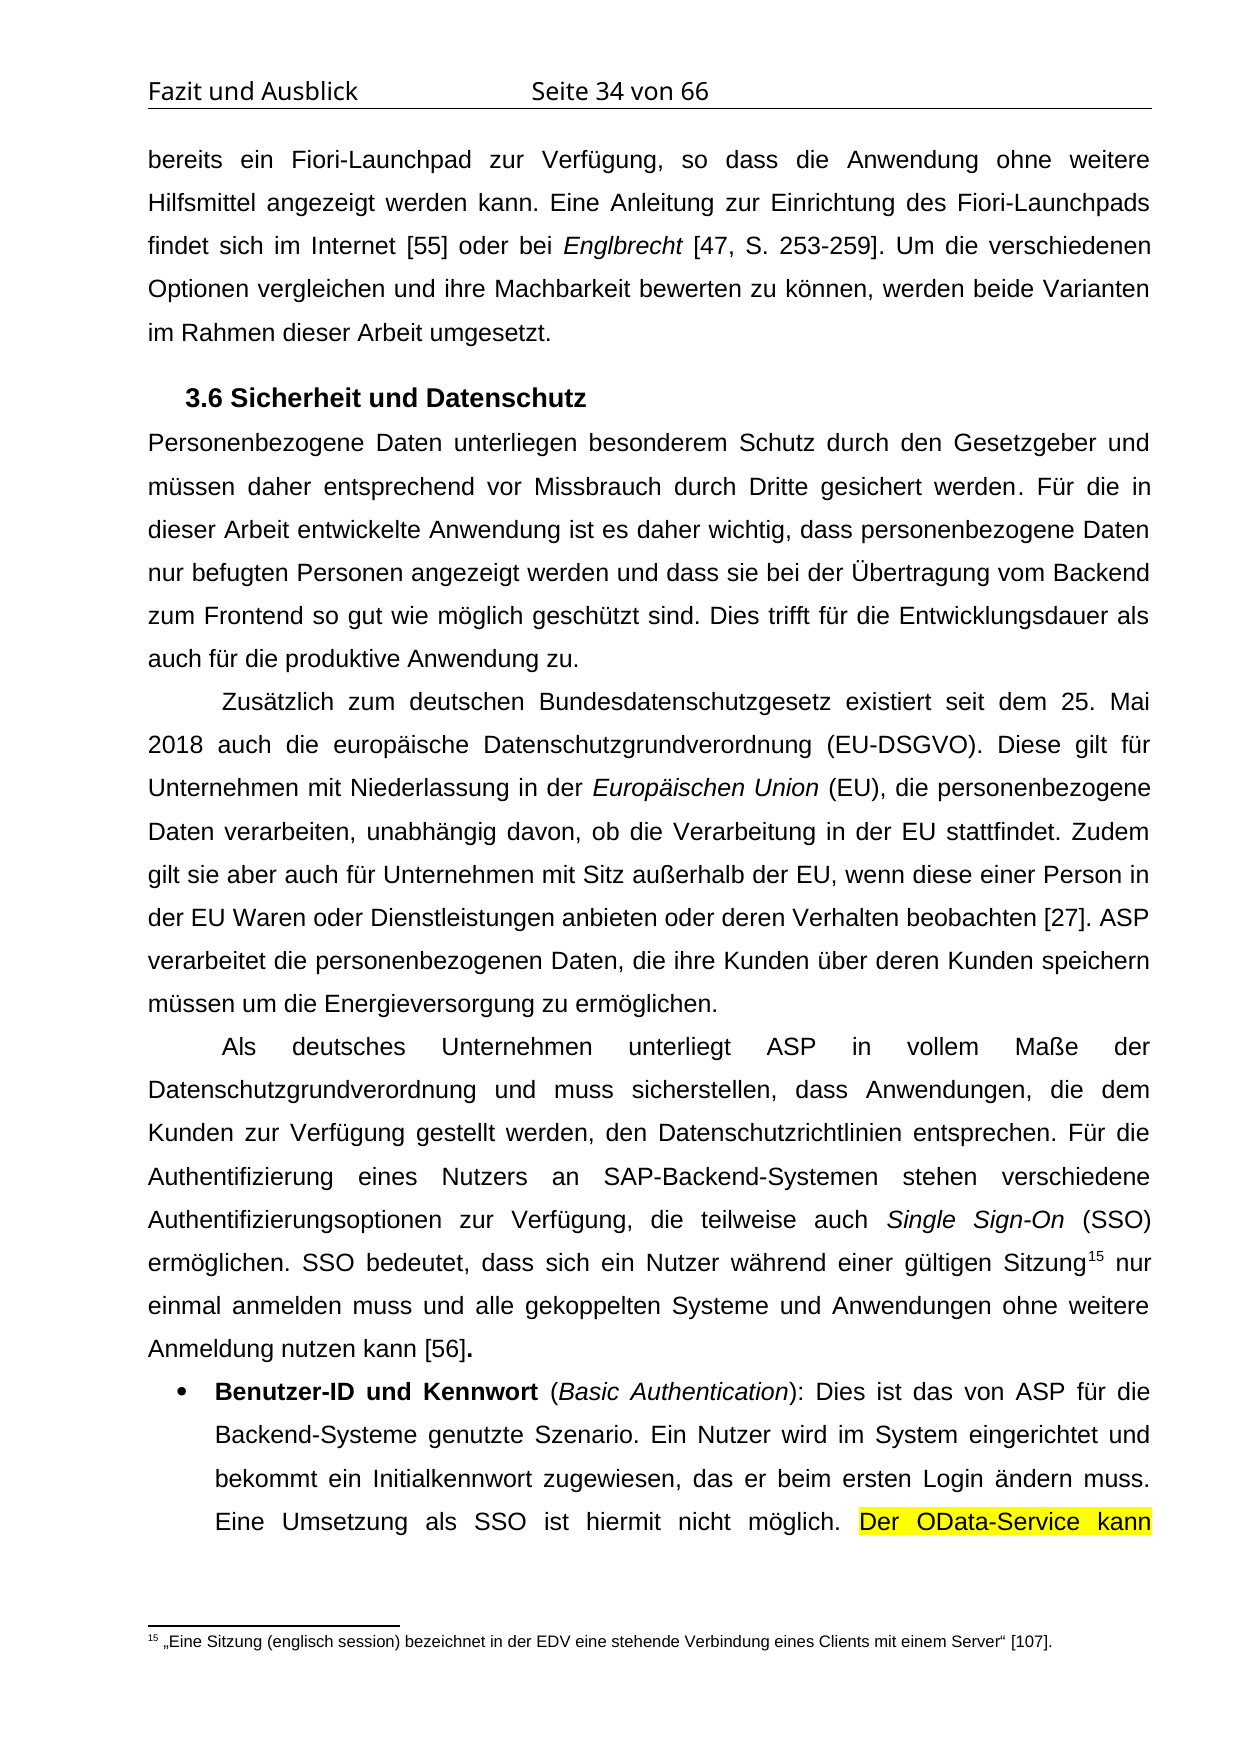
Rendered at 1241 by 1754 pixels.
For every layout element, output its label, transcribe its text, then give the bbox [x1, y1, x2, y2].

text Zusätzlich zum deutschen Bundesdatenschutzgesetz existiert seit dem 25. Mai 2018 auch die europäische Datenschutzgrundverordnung (EU-DSGVO). Diese gilt für Unternehmen mit Niederlassung in der Europäischen Union (EU), die personenbezogene Daten verarbeiten, unabhängig davon, ob die Verarbeitung in der EU stattfindet. Zudem gilt sie aber auch für Unternehmen mit Sitz außerhalb der EU, wenn diese einer Person in der EU Waren oder Dienstleistungen anbieten oder deren Verhalten beobachten [27]. ASP verarbeitet die personenbezogenen Daten, die ihre Kunden über deren Kunden speichern müssen um die Energieversorgung zu ermöglichen. [148, 687, 1152, 1018]
text Personenbezogene Daten unterliegen besonderem Schutz durch den Gesetzgeber und müssen daher entsprechend vor Missbrauch durch Dritte gesichert werden. Für die in dieser Arbeit entwickelte Anwendung ist es daher wichtig, dass personenbezogene Daten nur befugten Personen angezeigt werden und dass sie bei der Übertragung vom Backend zum Frontend so gut wie möglich geschützt sind. Dies trifft für die Entwicklungsdauer als auch für die produktive Anwendung zu. [148, 428, 1152, 673]
subtitle Sicherheit und Datenschutz [185, 382, 1152, 413]
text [148, 145, 1152, 346]
text Als deutsches Unternehmen unterliegt ASP in vollem Maße der Datenschutzgrundverordnung und muss sicherstellen, dass Anwendungen, die dem Kunden zur Verfügung gestellt werden, den Datenschutzrichtlinien entsprechen. Für die Authentifizierung eines Nutzers an SAP-Backend-Systemen stehen verschiedene Authentifizierungsoptionen zur Verfügung, die teilweise auch Single Sign-On (SSO) ermöglichen. SSO bedeutet, dass sich ein Nutzer während einer gültigen Sitzung nur einmal anmelden muss und alle gekoppelten Systeme und Anwendungen ohne weitere Anmeldung nutzen kann . [148, 1032, 1152, 1363]
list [177, 1377, 1152, 1535]
